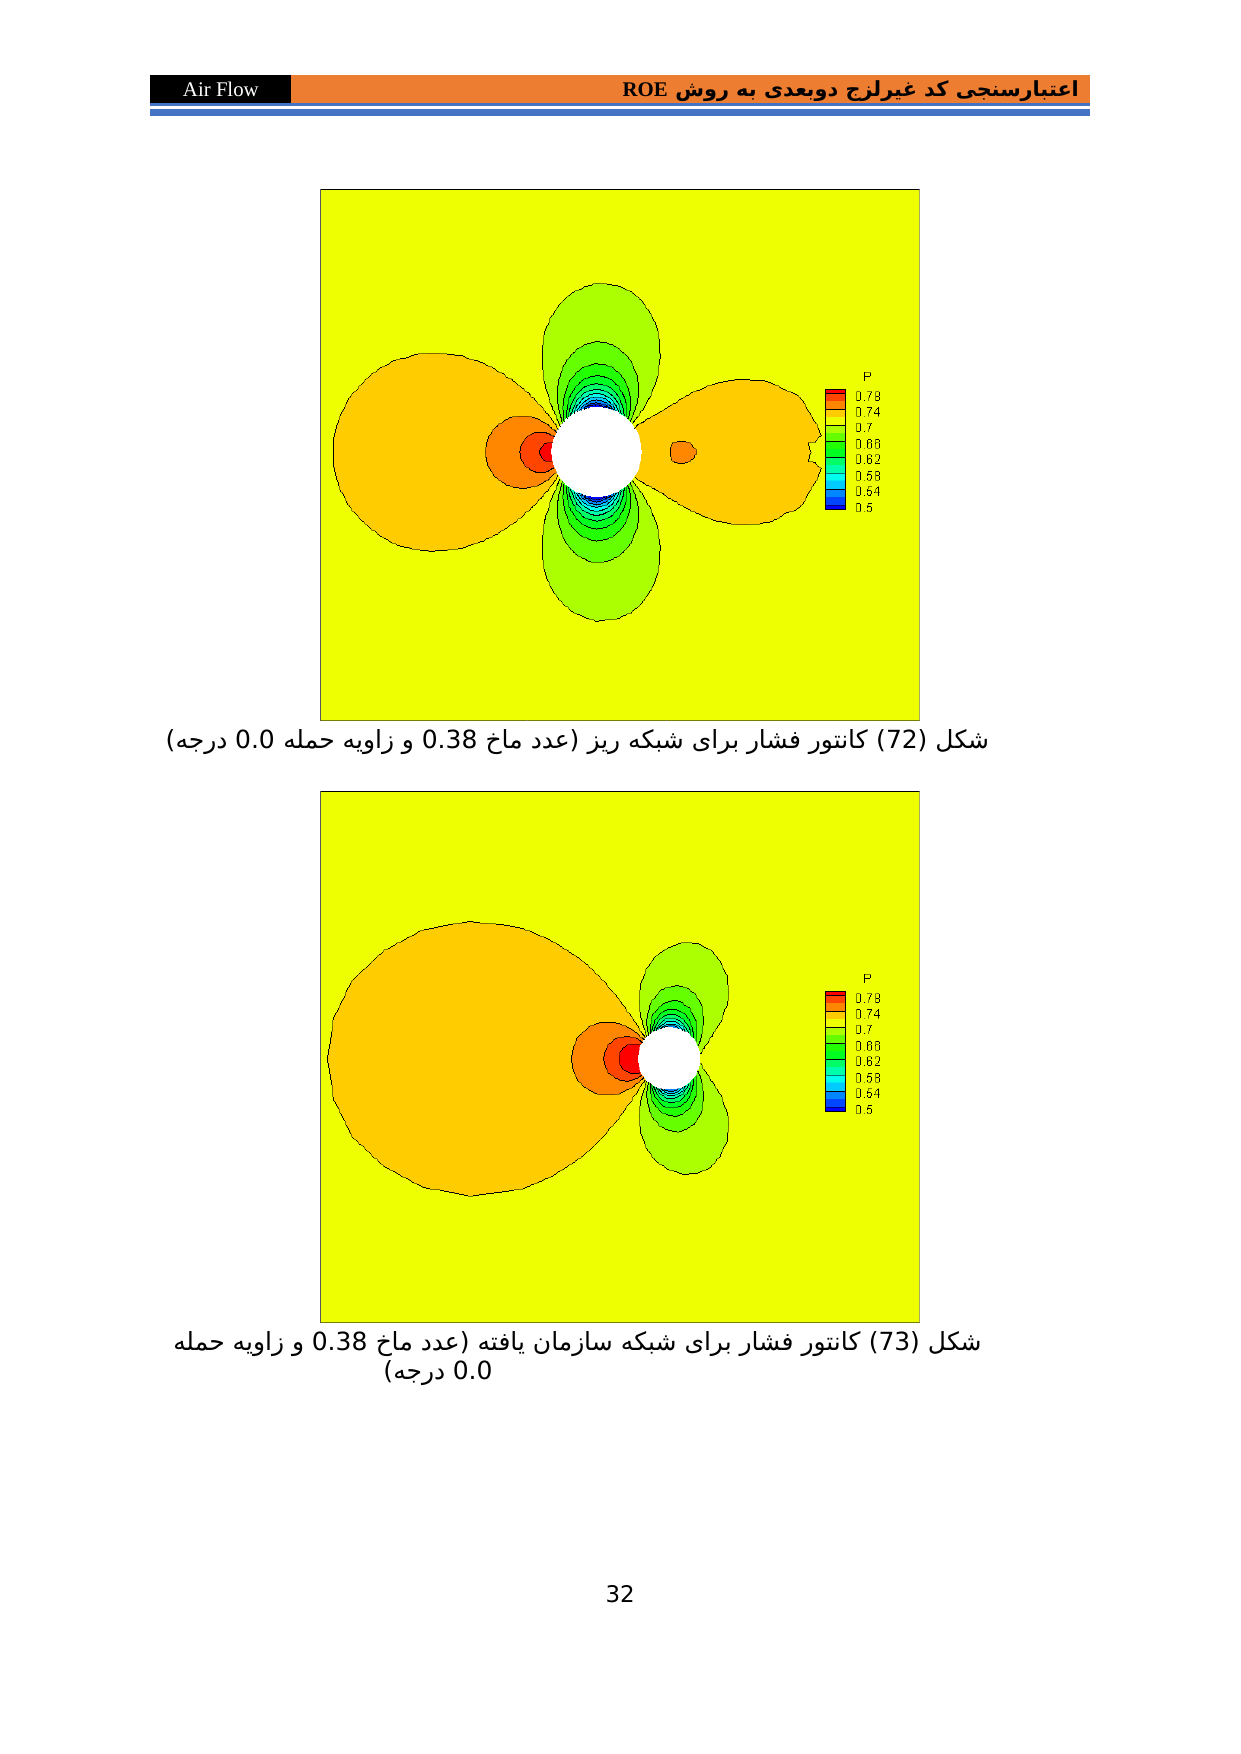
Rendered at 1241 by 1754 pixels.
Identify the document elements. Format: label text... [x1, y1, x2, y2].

picture [320, 189, 920, 721]
picture [320, 791, 920, 1323]
text کانتور فشار برای شبکه ریز (عدد ماخ 0.38 و زاویه حمله 0.0 درجه) [150, 725, 883, 754]
text کانتور فشار برای شبکه سازمان یافته (عدد ماخ 0.38 و زاویه حمله 0.0 درجه) [150, 1327, 883, 1386]
